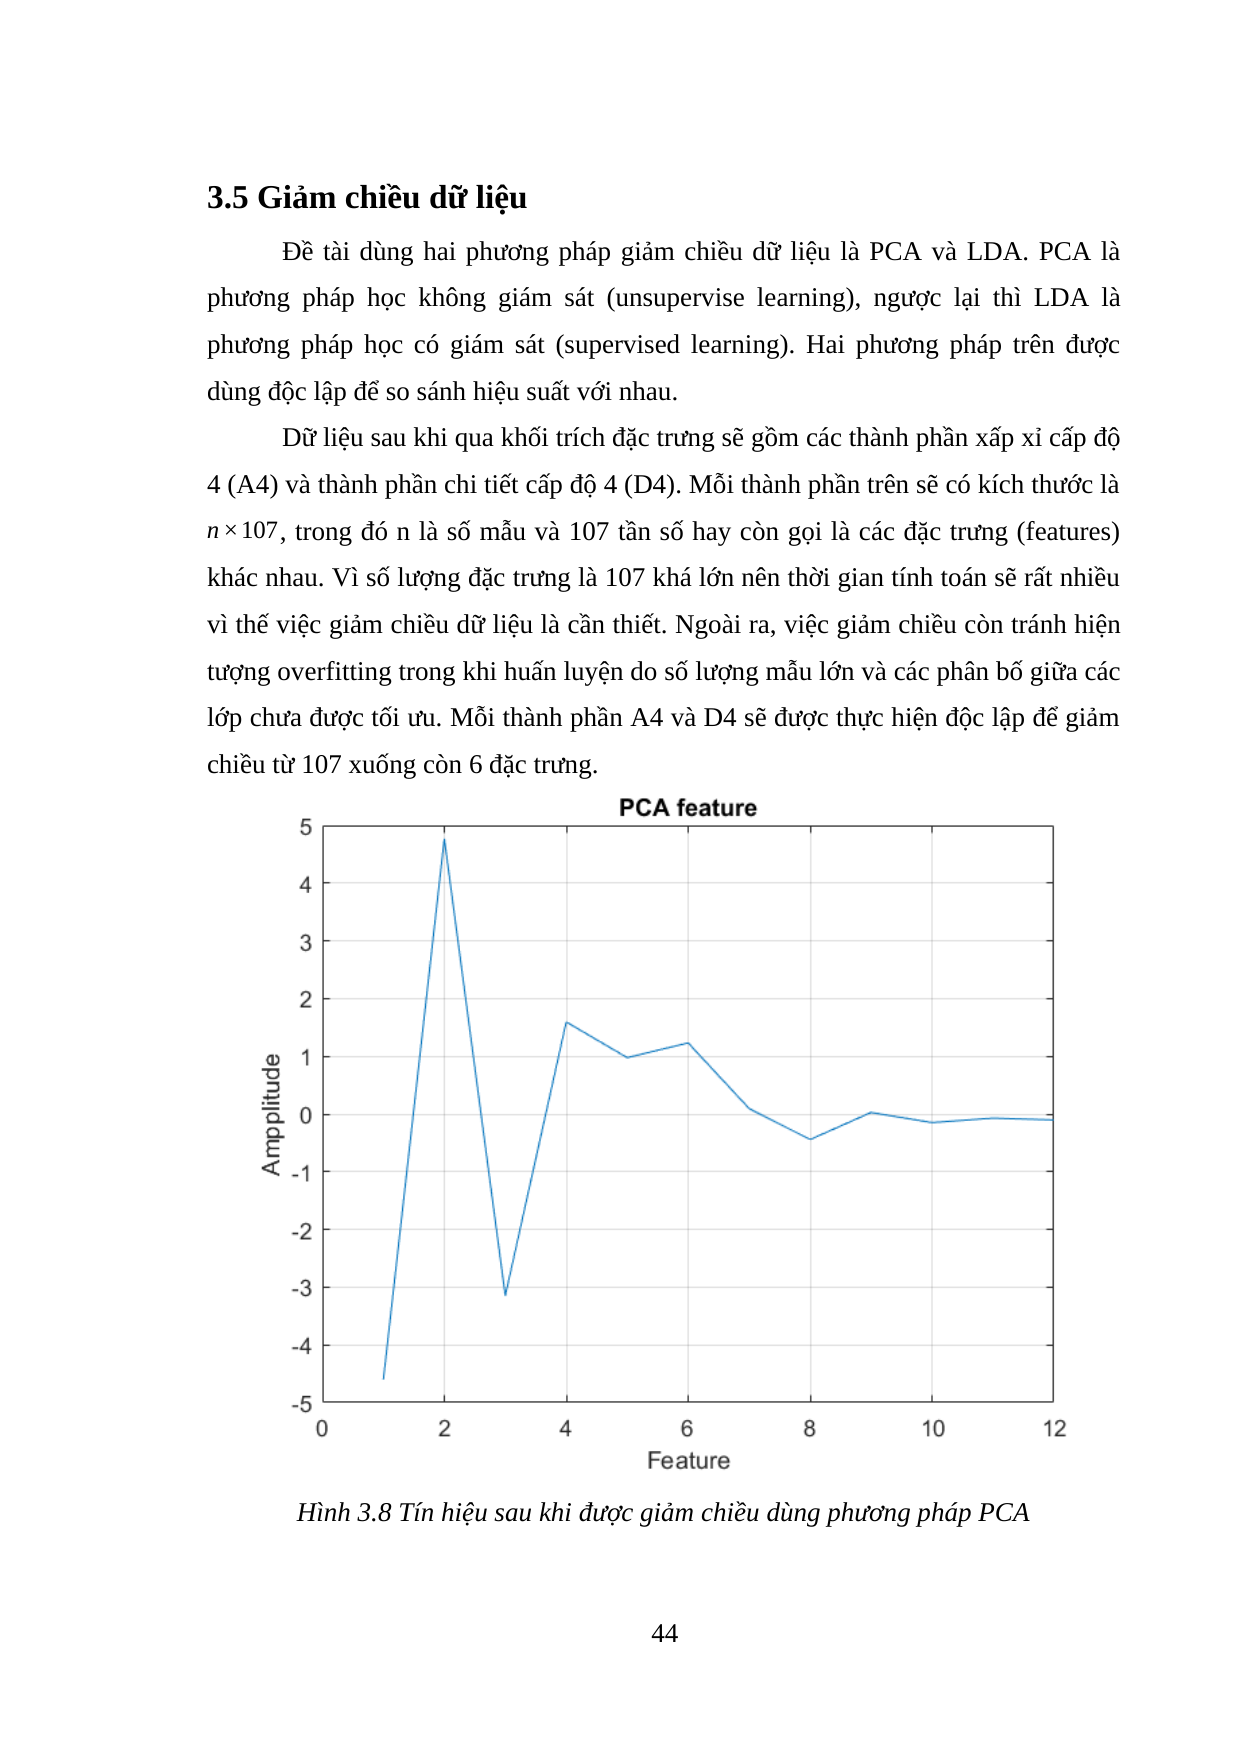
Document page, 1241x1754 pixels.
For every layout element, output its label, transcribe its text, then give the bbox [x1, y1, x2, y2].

subtitle 3.5 Giảm chiều dữ liệu [207, 177, 1122, 216]
list Hình 3.8 Tín hiệu sau khi được giảm chiều dùng phương pháp PCA [207, 1496, 1122, 1527]
picture [252, 794, 1077, 1481]
text Dữ liệu sau khi qua khối trích đặc trưng sẽ gồm các thành phần xấp xỉ cấp độ 4 (A4) và thành phần chi tiết cấp độ 4 (D4). Mỗi thành phần trên sẽ có kích thước là , trong đó n là số mẫu và 107 tần số hay còn gọi là các đặc trưng (features) khác nhau. Vì số lượng đặc trưng là 107 khá lớn nên thời gian tính toán sẽ rất nhiều vì thế việc giảm chiều dữ liệu là cần thiết. Ngoài ra, việc giảm chiều còn tránh hiện tượng overfitting trong khi huấn luyện do số lượng mẫu lớn và các phân bố giữa các lớp chưa được tối ưu. Mỗi thành phần A4 và D4 sẽ được thực hiện độc lập để giảm chiều từ 107 xuống còn 6 đặc trưng. [207, 421, 1122, 779]
text Đề tài dùng hai phương pháp giảm chiều dữ liệu là PCA và LDA. PCA là phương pháp học không giám sát (unsupervise learning), ngược lại thì LDA là phương pháp học có giám sát (supervised learning). Hai phương pháp trên được dùng độc lập để so sánh hiệu suất với nhau. [207, 235, 1122, 406]
